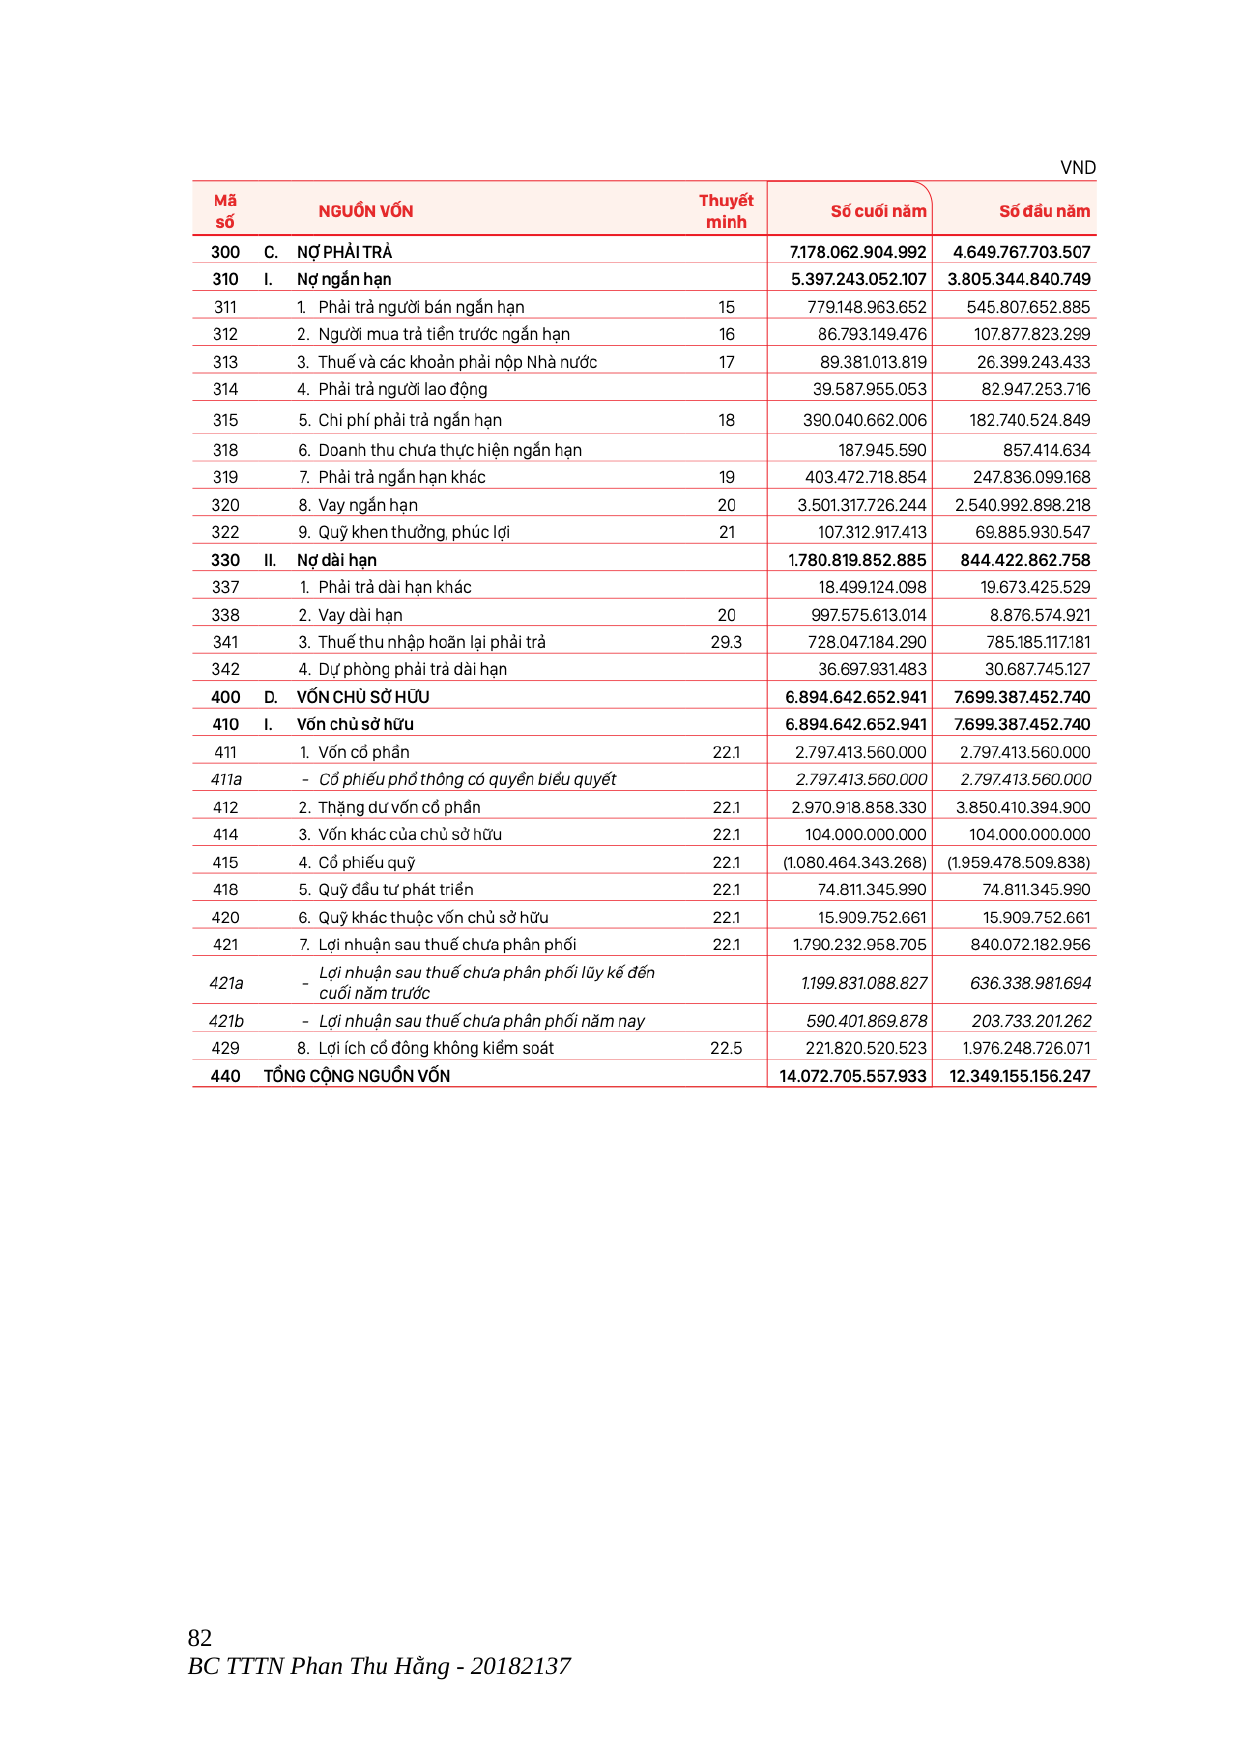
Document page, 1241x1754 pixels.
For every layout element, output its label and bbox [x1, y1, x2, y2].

picture [187, 150, 1109, 1088]
